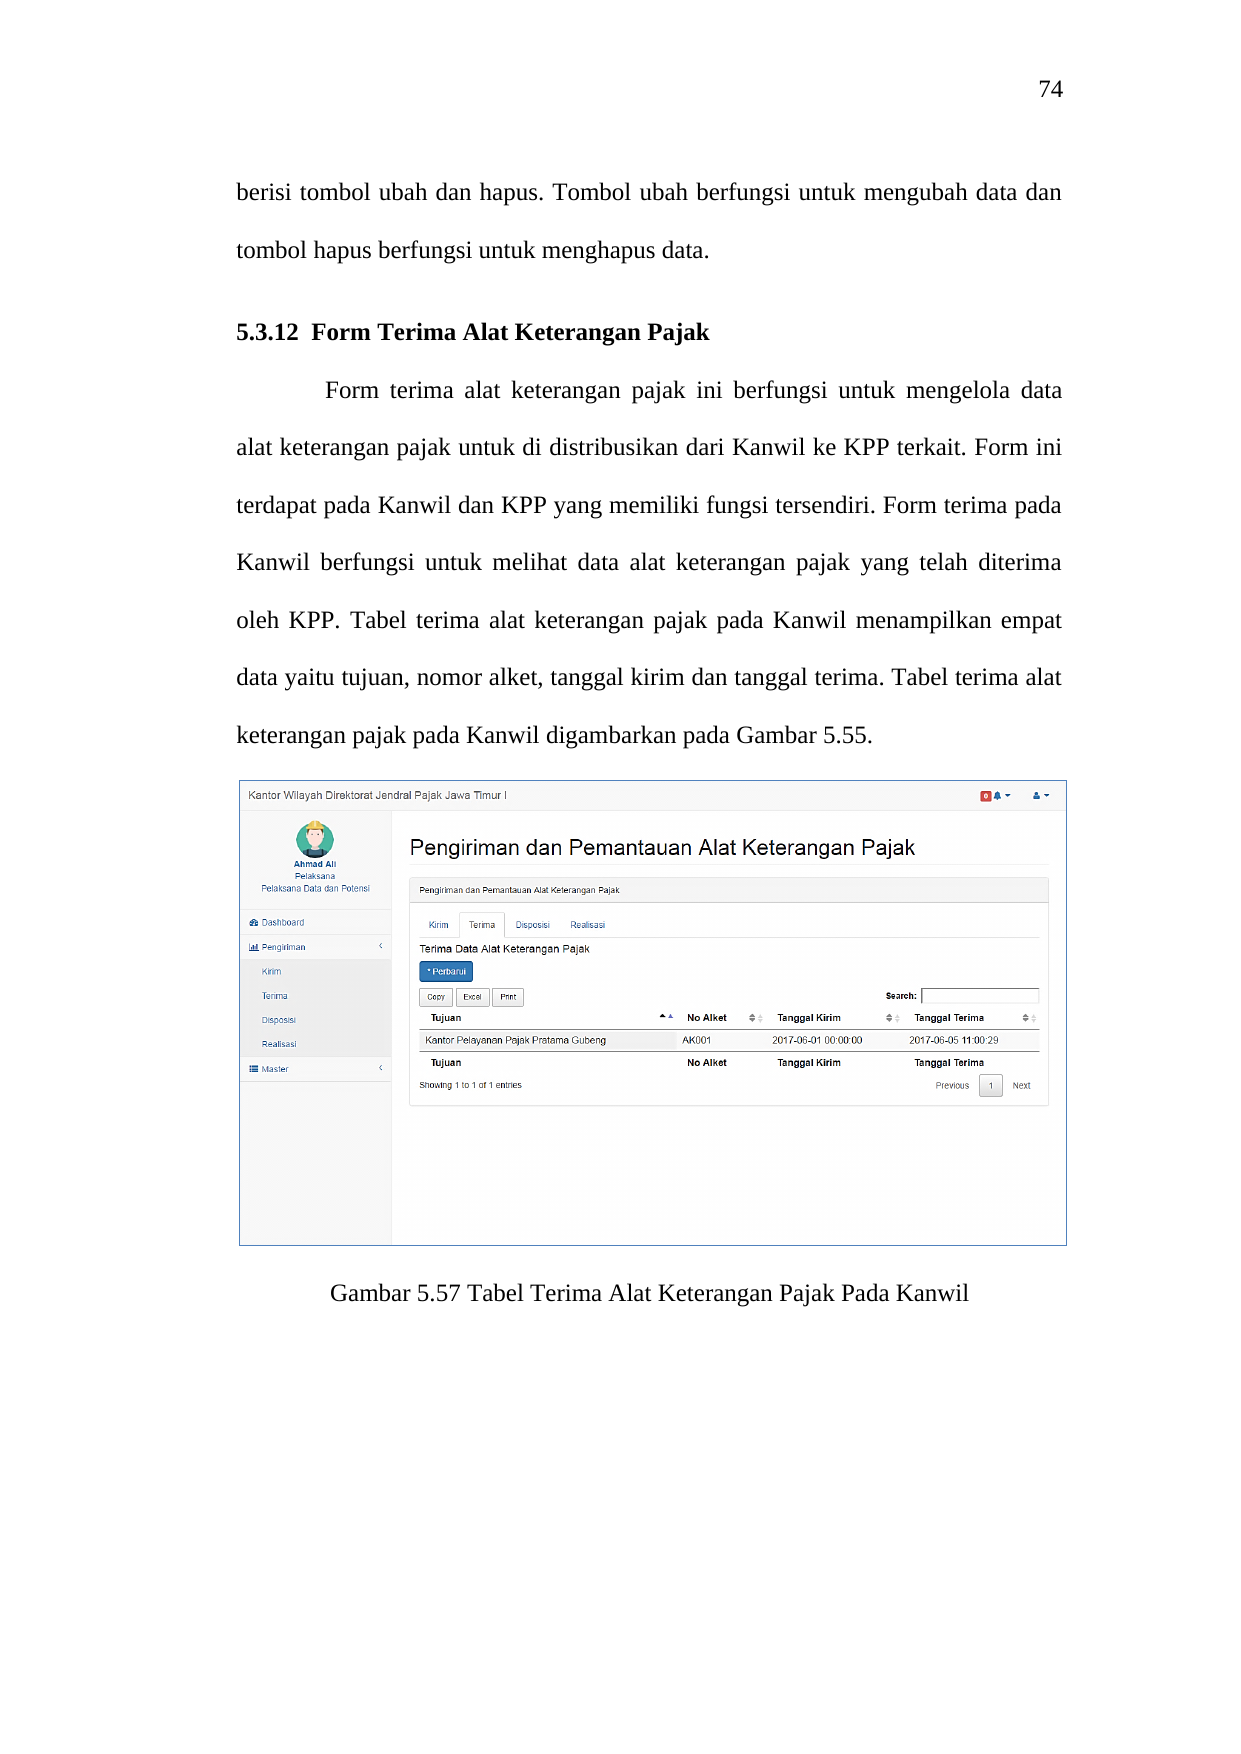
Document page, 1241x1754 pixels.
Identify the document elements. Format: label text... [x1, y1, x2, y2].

text Form terima alat keterangan pajak ini berfungsi untuk mengelola data alat keterangan pajak untuk di distribusikan dari Kanwil ke KPP terkait. Form ini terdapat pada Kanwil dan KPP yang memiliki fungsi tersendiri. Form terima pada Kanwil berfungsi untuk melihat data alat keterangan pajak yang telah diterima oleh KPP. Tabel terima alat keterangan pajak pada Kanwil menampilkan empat data yaitu tujuan, nomor alket, tanggal kirim dan tanggal terima. Tabel terima alat keterangan pajak pada Kanwil digambarkan pada Gambar 5.55. [236, 375, 1063, 748]
text Gambar 5.57 Tabel Terima Alat Keterangan Pajak Pada Kanwil [236, 1278, 1063, 1307]
picture [240, 781, 1066, 1245]
subtitle Form Terima Alat Keterangan Pajak [236, 317, 1063, 346]
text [236, 177, 1063, 263]
